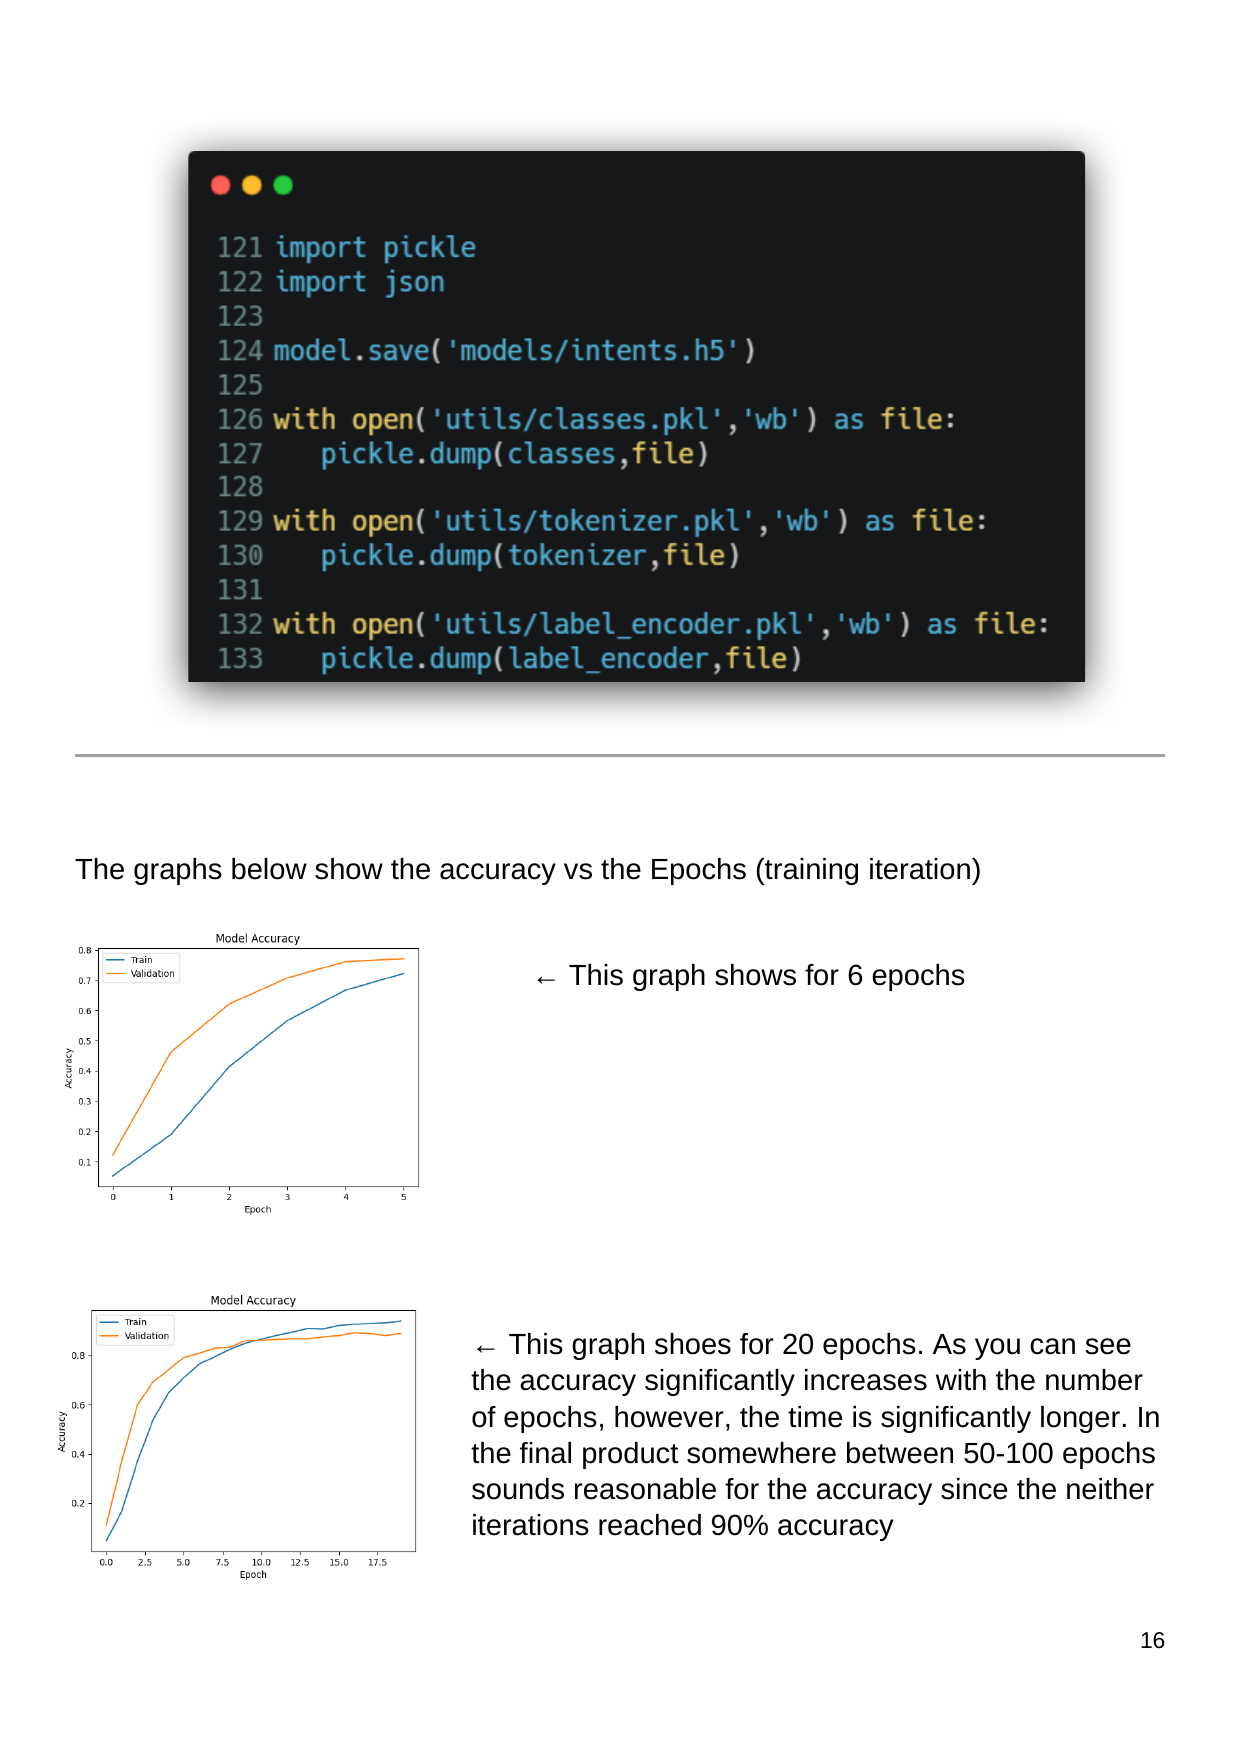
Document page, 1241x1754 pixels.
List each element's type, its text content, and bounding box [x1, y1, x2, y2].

picture [39, 1272, 452, 1582]
list ← This graph shows for 6 epochs [438, 958, 1165, 991]
text ← This graph shoes for 20 epochs. As you can see the accuracy significantly increases with the number of epochs, however, the time is significantly longer. In the final product somewhere between 50-100 epochs sounds reasonable for the accuracy since the neither iterations reached 90% accuracy [452, 1327, 1165, 1542]
text The graphs below show the accuracy vs the Epochs (training iteration) [75, 852, 1165, 886]
picture [188, 151, 1086, 682]
picture [59, 926, 438, 1214]
